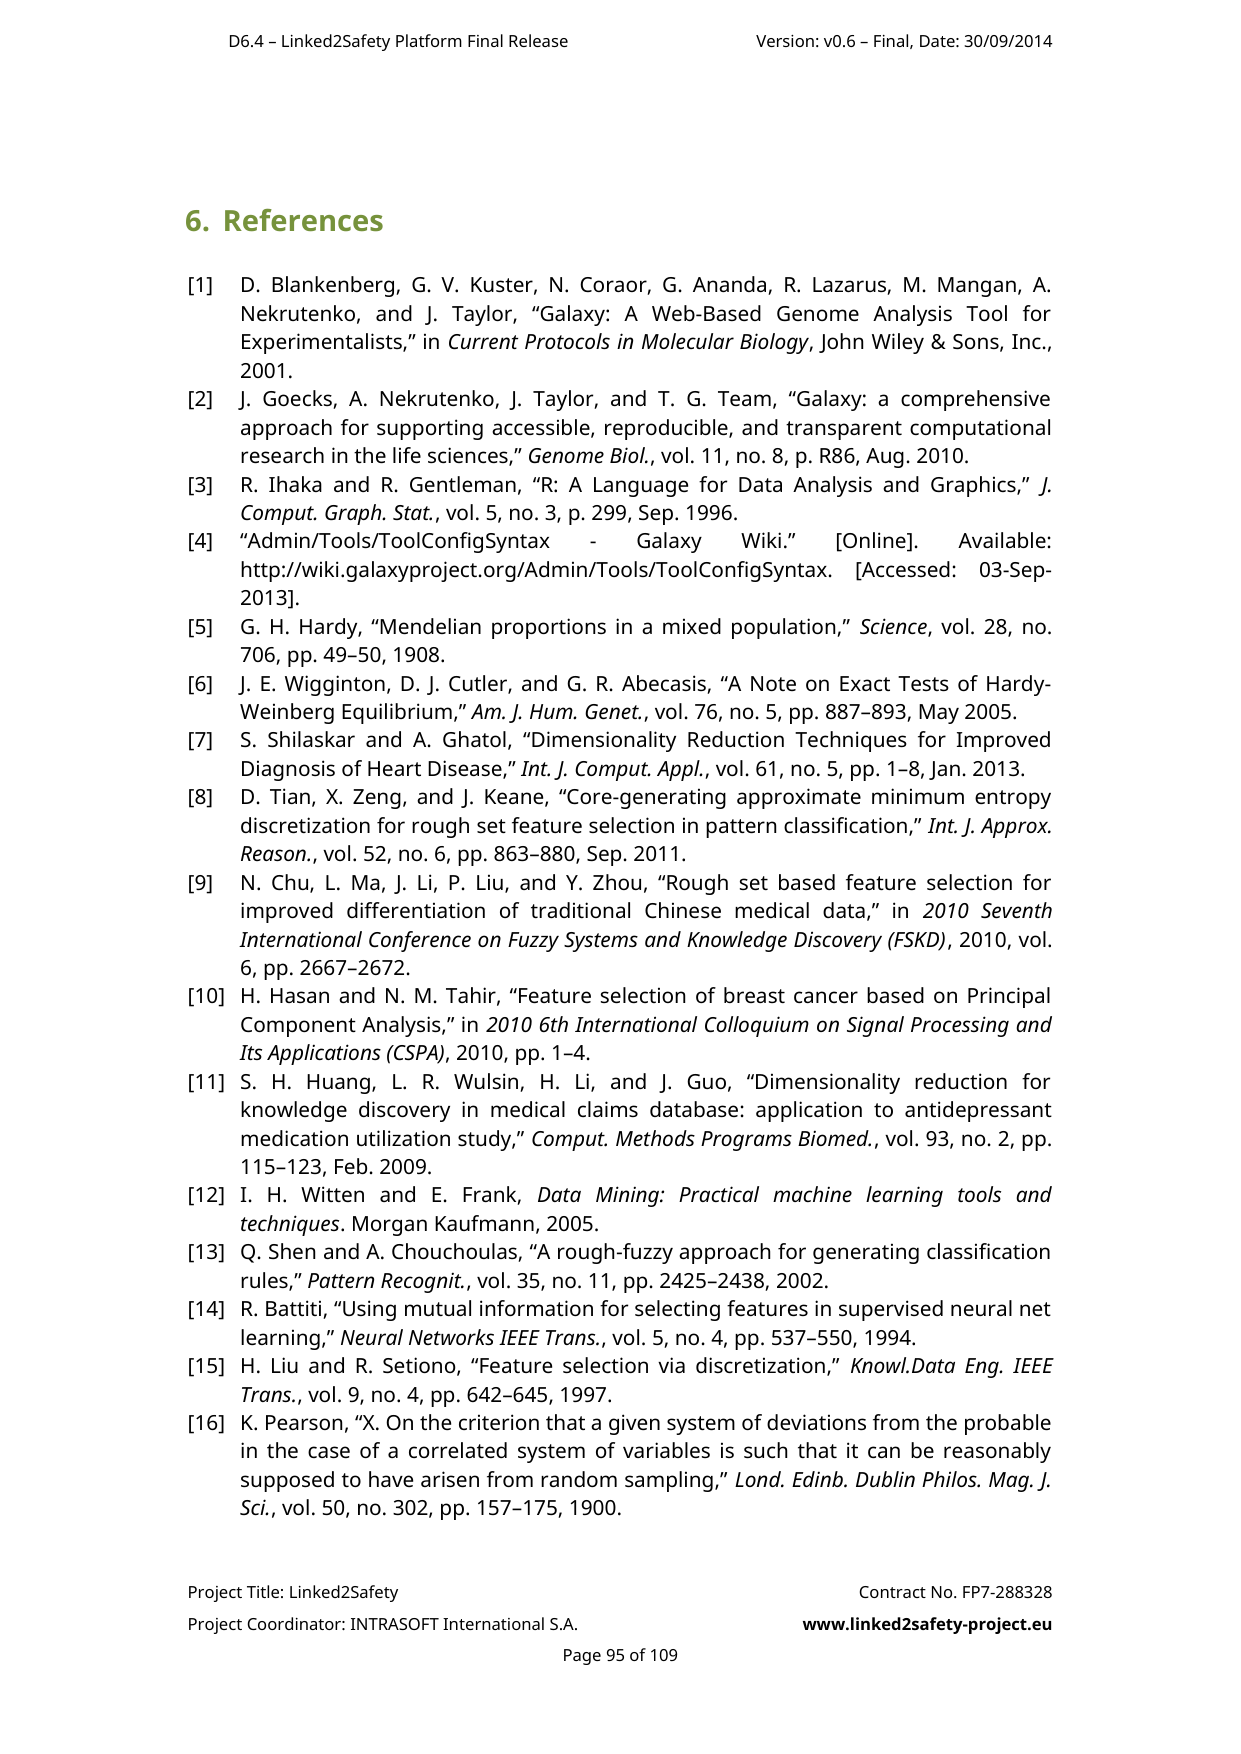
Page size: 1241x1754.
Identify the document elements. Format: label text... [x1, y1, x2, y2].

text [6] J. E. Wigginton, D. J. Cutler, and G. R. Abecasis, “A Note on Exact Tests of Hardy-Weinberg Equilibrium,” Am. J. Hum. Genet., vol. 76, no. 5, pp. 887–893, May 2005. [187, 669, 1053, 726]
text [5] G. H. Hardy, “Mendelian proportions in a mixed population,” Science, vol. 28, no. 706, pp. 49–50, 1908. [187, 612, 1053, 669]
text [13] Q. Shen and A. Chouchoulas, “A rough-fuzzy approach for generating classification rules,” Pattern Recognit., vol. 35, no. 11, pp. 2425–2438, 2002. [187, 1237, 1053, 1294]
text [2] J. Goecks, A. Nekrutenko, J. Taylor, and T. G. Team, “Galaxy: a comprehensive approach for supporting accessible, reproducible, and transparent computational research in the life sciences,” Genome Biol., vol. 11, no. 8, p. R86, Aug. 2010. [187, 384, 1053, 470]
text [16] K. Pearson, “X. On the criterion that a given system of deviations from the probable in the case of a correlated system of variables is such that it can be reasonably supposed to have arisen from random sampling,” Lond. Edinb. Dublin Philos. Mag. J. Sci., vol. 50, no. 302, pp. 157–175, 1900. [187, 1408, 1053, 1522]
text [14] R. Battiti, “Using mutual information for selecting features in supervised neural net learning,” Neural Networks IEEE Trans., vol. 5, no. 4, pp. 537–550, 1994. [187, 1294, 1053, 1351]
text [15] H. Liu and R. Setiono, “Feature selection via discretization,” Knowl.Data Eng. IEEE Trans., vol. 9, no. 4, pp. 642–645, 1997. [187, 1351, 1053, 1408]
text [3] R. Ihaka and R. Gentleman, “R: A Language for Data Analysis and Graphics,” J. Comput. Graph. Stat., vol. 5, no. 3, p. 299, Sep. 1996. [187, 470, 1053, 527]
text [8] D. Tian, X. Zeng, and J. Keane, “Core-generating approximate minimum entropy discretization for rough set feature selection in pattern classification,” Int. J. Approx. Reason., vol. 52, no. 6, pp. 863–880, Sep. 2011. [187, 782, 1053, 868]
text [4] “Admin/Tools/ToolConfigSyntax - Galaxy Wiki.” [Online]. Available: http://wiki.galaxyproject.org/Admin/Tools/ToolConfigSyntax. [Accessed: 03-Sep-2013]. [187, 527, 1053, 612]
subtitle References [185, 200, 1053, 240]
text [7] S. Shilaskar and A. Ghatol, “Dimensionality Reduction Techniques for Improved Diagnosis of Heart Disease,” Int. J. Comput. Appl., vol. 61, no. 5, pp. 1–8, Jan. 2013. [187, 726, 1053, 782]
text [10] H. Hasan and N. M. Tahir, “Feature selection of breast cancer based on Principal Component Analysis,” in 2010 6th International Colloquium on Signal Processing and Its Applications (CSPA), 2010, pp. 1–4. [187, 982, 1053, 1067]
text [9] N. Chu, L. Ma, J. Li, P. Liu, and Y. Zhou, “Rough set based feature selection for improved differentiation of traditional Chinese medical data,” in 2010 Seventh International Conference on Fuzzy Systems and Knowledge Discovery (FSKD), 2010, vol. 6, pp. 2667–2672. [187, 868, 1053, 982]
text [12] I. H. Witten and E. Frank, Data Mining: Practical machine learning tools and techniques. Morgan Kaufmann, 2005. [187, 1181, 1053, 1237]
text [1] D. Blankenberg, G. V. Kuster, N. Coraor, G. Ananda, R. Lazarus, M. Mangan, A. Nekrutenko, and J. Taylor, “Galaxy: A Web-Based Genome Analysis Tool for Experimentalists,” in Current Protocols in Molecular Biology, John Wiley & Sons, Inc., 2001. [187, 271, 1053, 384]
text [11] S. H. Huang, L. R. Wulsin, H. Li, and J. Guo, “Dimensionality reduction for knowledge discovery in medical claims database: application to antidepressant medication utilization study,” Comput. Methods Programs Biomed., vol. 93, no. 2, pp. 115–123, Feb. 2009. [187, 1067, 1053, 1181]
